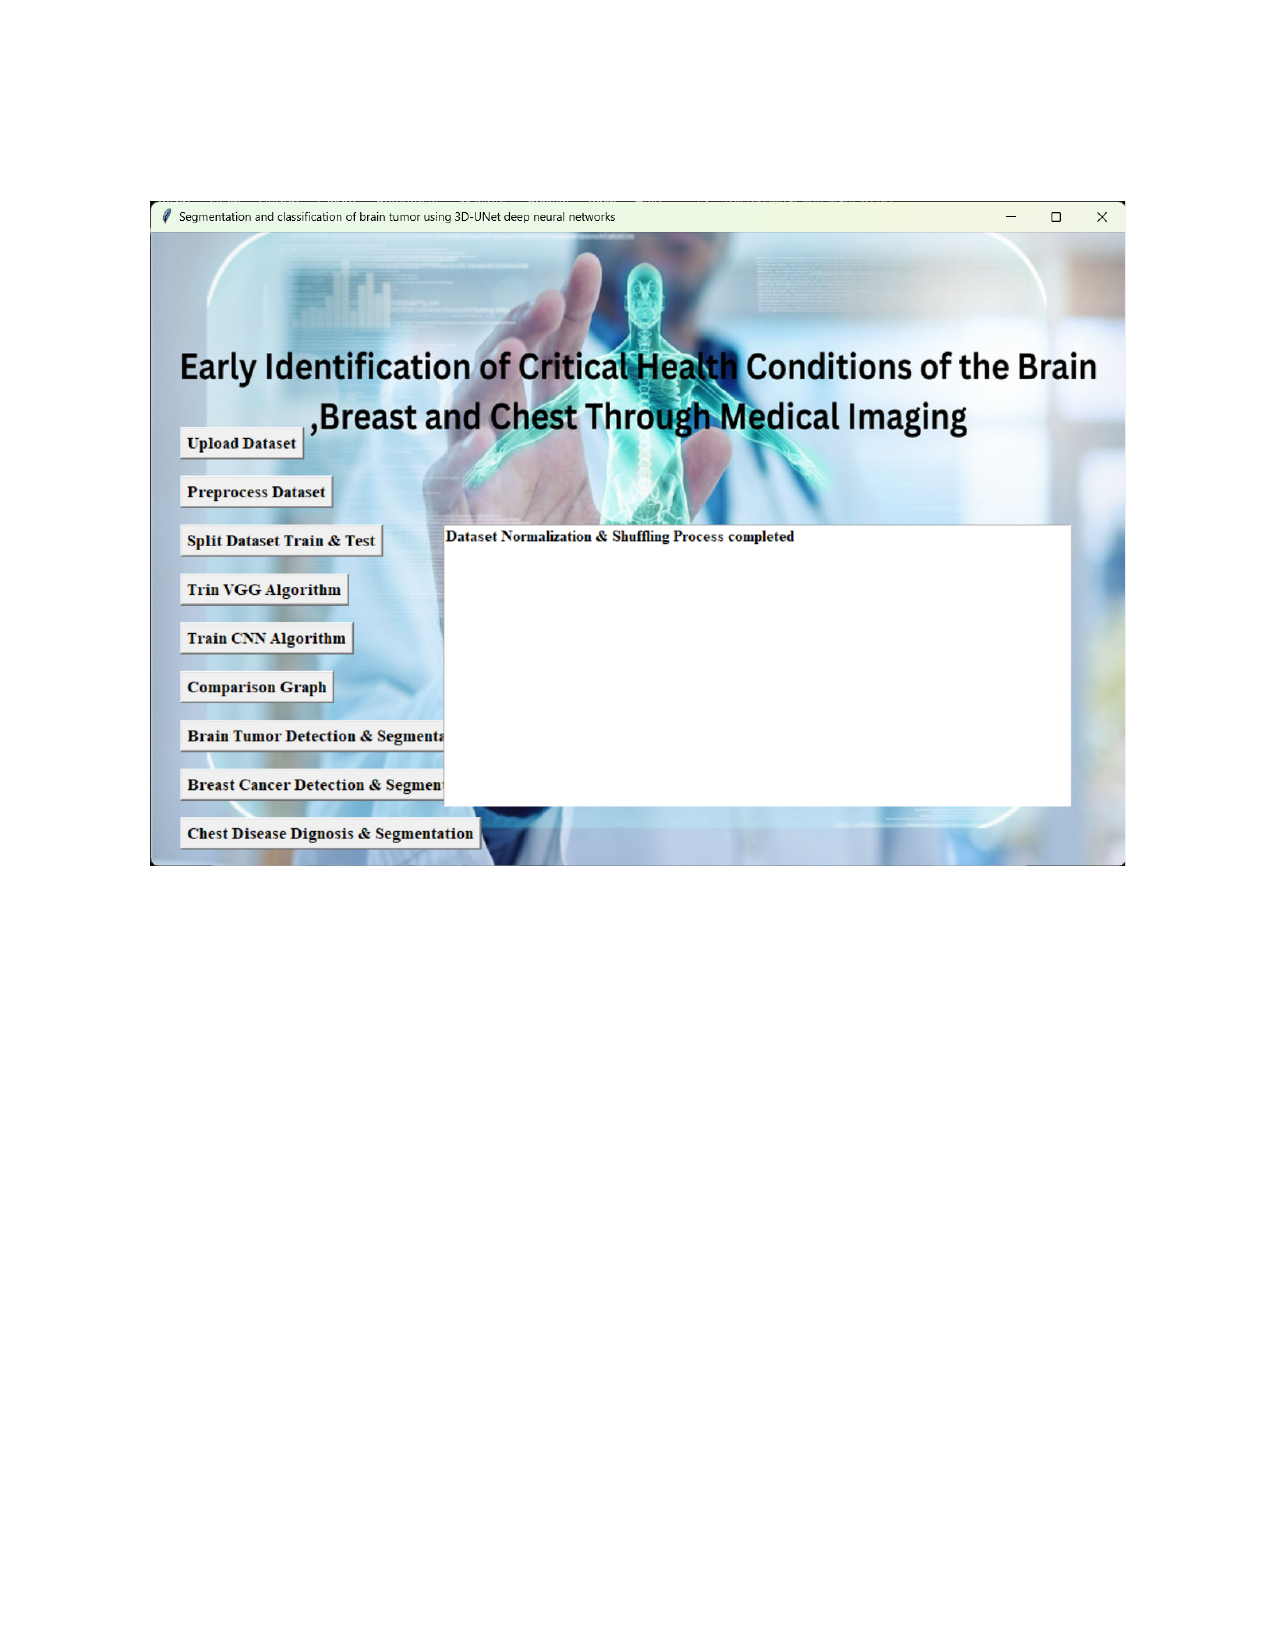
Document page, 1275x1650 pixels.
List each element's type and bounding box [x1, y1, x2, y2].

picture [150, 201, 1125, 866]
